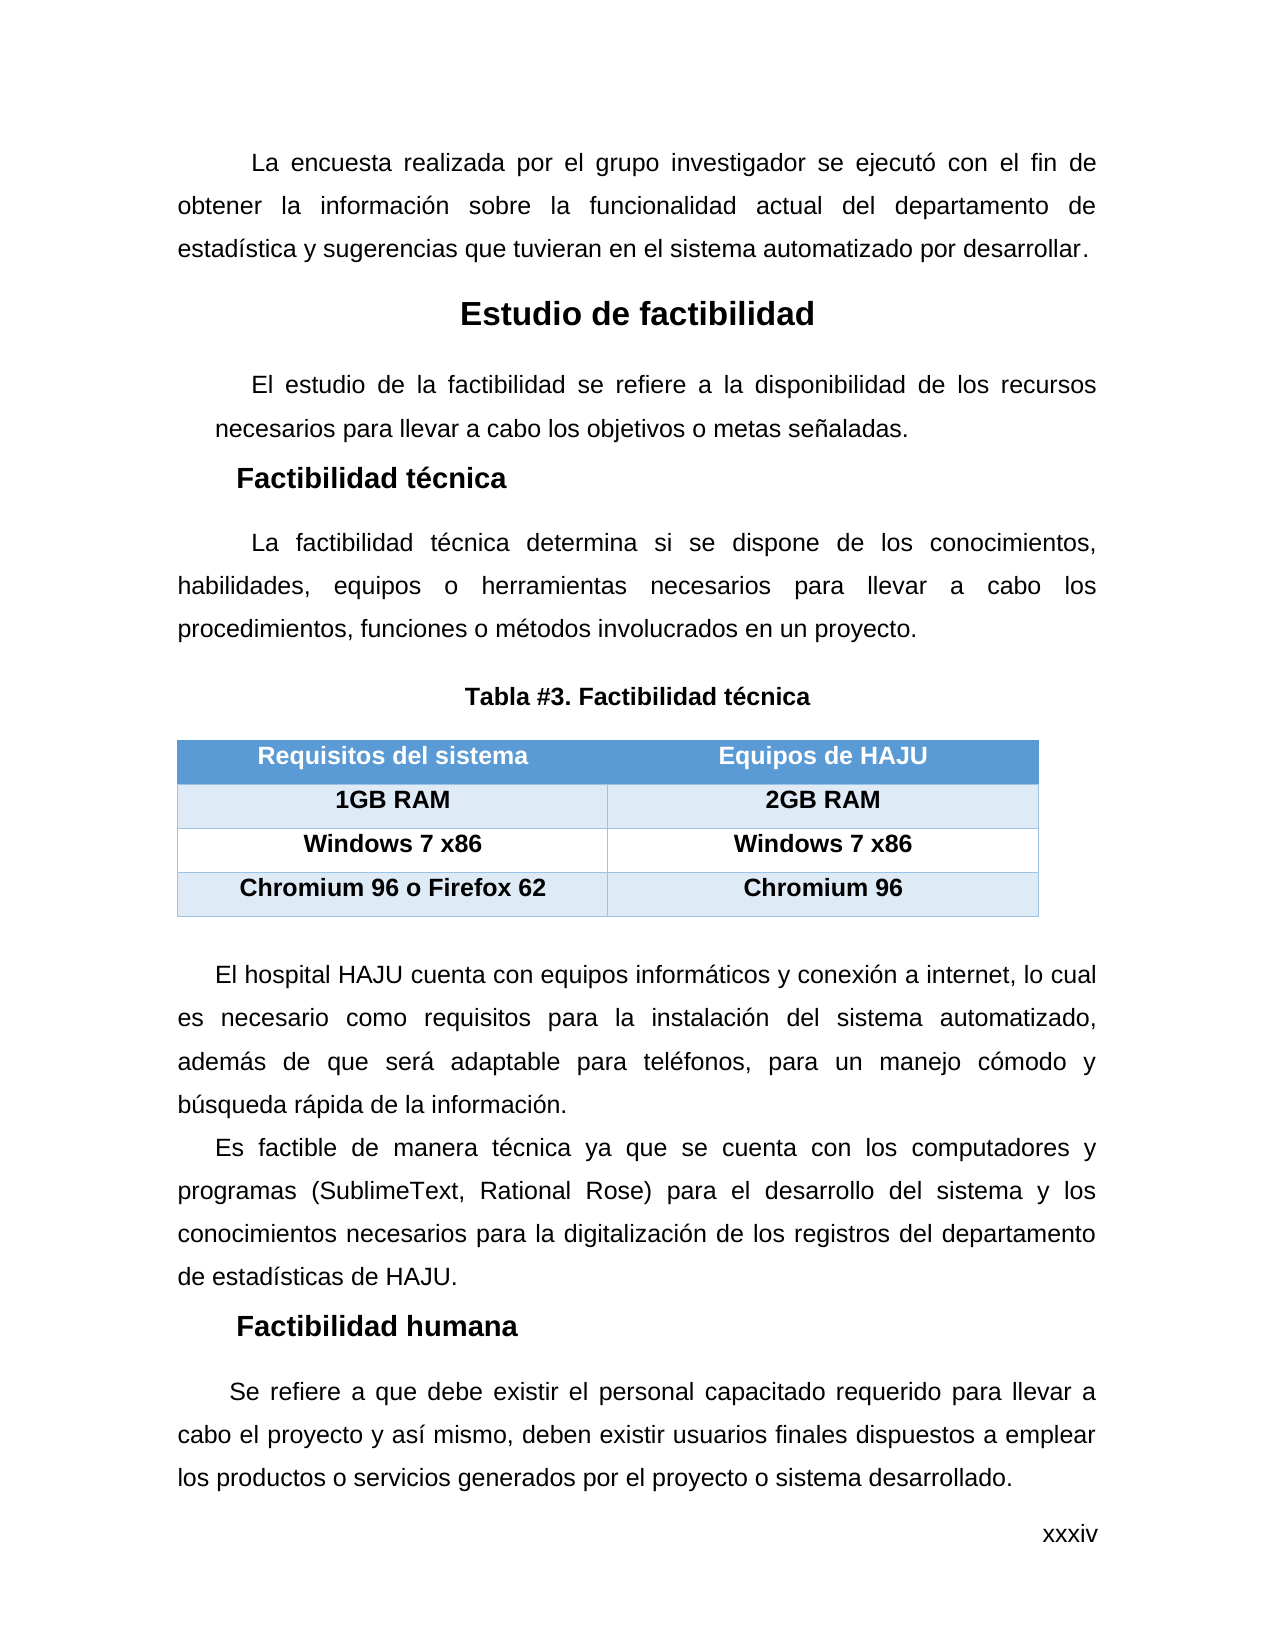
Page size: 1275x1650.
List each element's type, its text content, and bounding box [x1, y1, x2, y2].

table_cell 1GB RAM [178, 785, 607, 828]
text Se refiere a que debe existir el personal capacitado requerido para llevar a cabo el proyecto y así mismo, deben existir usuarios finales dispuestos a emplear los productos o servicios generados por el proyecto o sistema desarrollado. [177, 1377, 1098, 1492]
table_cell Windows 7 x86 [608, 829, 1038, 872]
text La encuesta realizada por el grupo investigador se ejecutó con el fin de obtener la información sobre la funcionalidad actual del departamento de estadística y sugerencias que tuvieran en el sistema automatizado por desarrollar. [177, 148, 1098, 263]
table_header Requisitos del sistema [178, 741, 607, 784]
subtitle Factibilidad humana [236, 1309, 1098, 1343]
text Es factible de manera técnica ya que se cuenta con los computadores y programas (SublimeText, Rational Rose) para el desarrollo del sistema y los conocimientos necesarios para la digitalización de los registros del departamento de estadísticas de HAJU. [177, 1133, 1098, 1291]
text El hospital HAJU cuenta con equipos informáticos y conexión a internet, lo cual es necesario como requisitos para la instalación del sistema automatizado, además de que será adaptable para teléfonos, para un manejo cómodo y búsqueda rápida de la información. [177, 960, 1098, 1118]
text La factibilidad técnica determina si se dispone de los conocimientos, habilidades, equipos o herramientas necesarios para llevar a cabo los procedimientos, funciones o métodos involucrados en un proyecto. [177, 528, 1098, 643]
text Tabla #3. Factibilidad técnica [177, 682, 1098, 711]
table_cell Chromium 96 [608, 873, 1038, 916]
table_header Equipos de HAJU [608, 741, 1038, 784]
table_cell 2GB RAM [608, 785, 1038, 828]
subtitle Estudio de factibilidad [177, 294, 1098, 332]
table_cell Windows 7 x86 [178, 829, 607, 872]
text El estudio de la factibilidad se refiere a la disponibilidad de los recursos necesarios para llevar a cabo los objetivos o metas señaladas. [215, 371, 1098, 442]
table_cell Chromium 96 o Firefox 62 [178, 873, 607, 916]
subtitle Factibilidad técnica [236, 461, 1098, 494]
